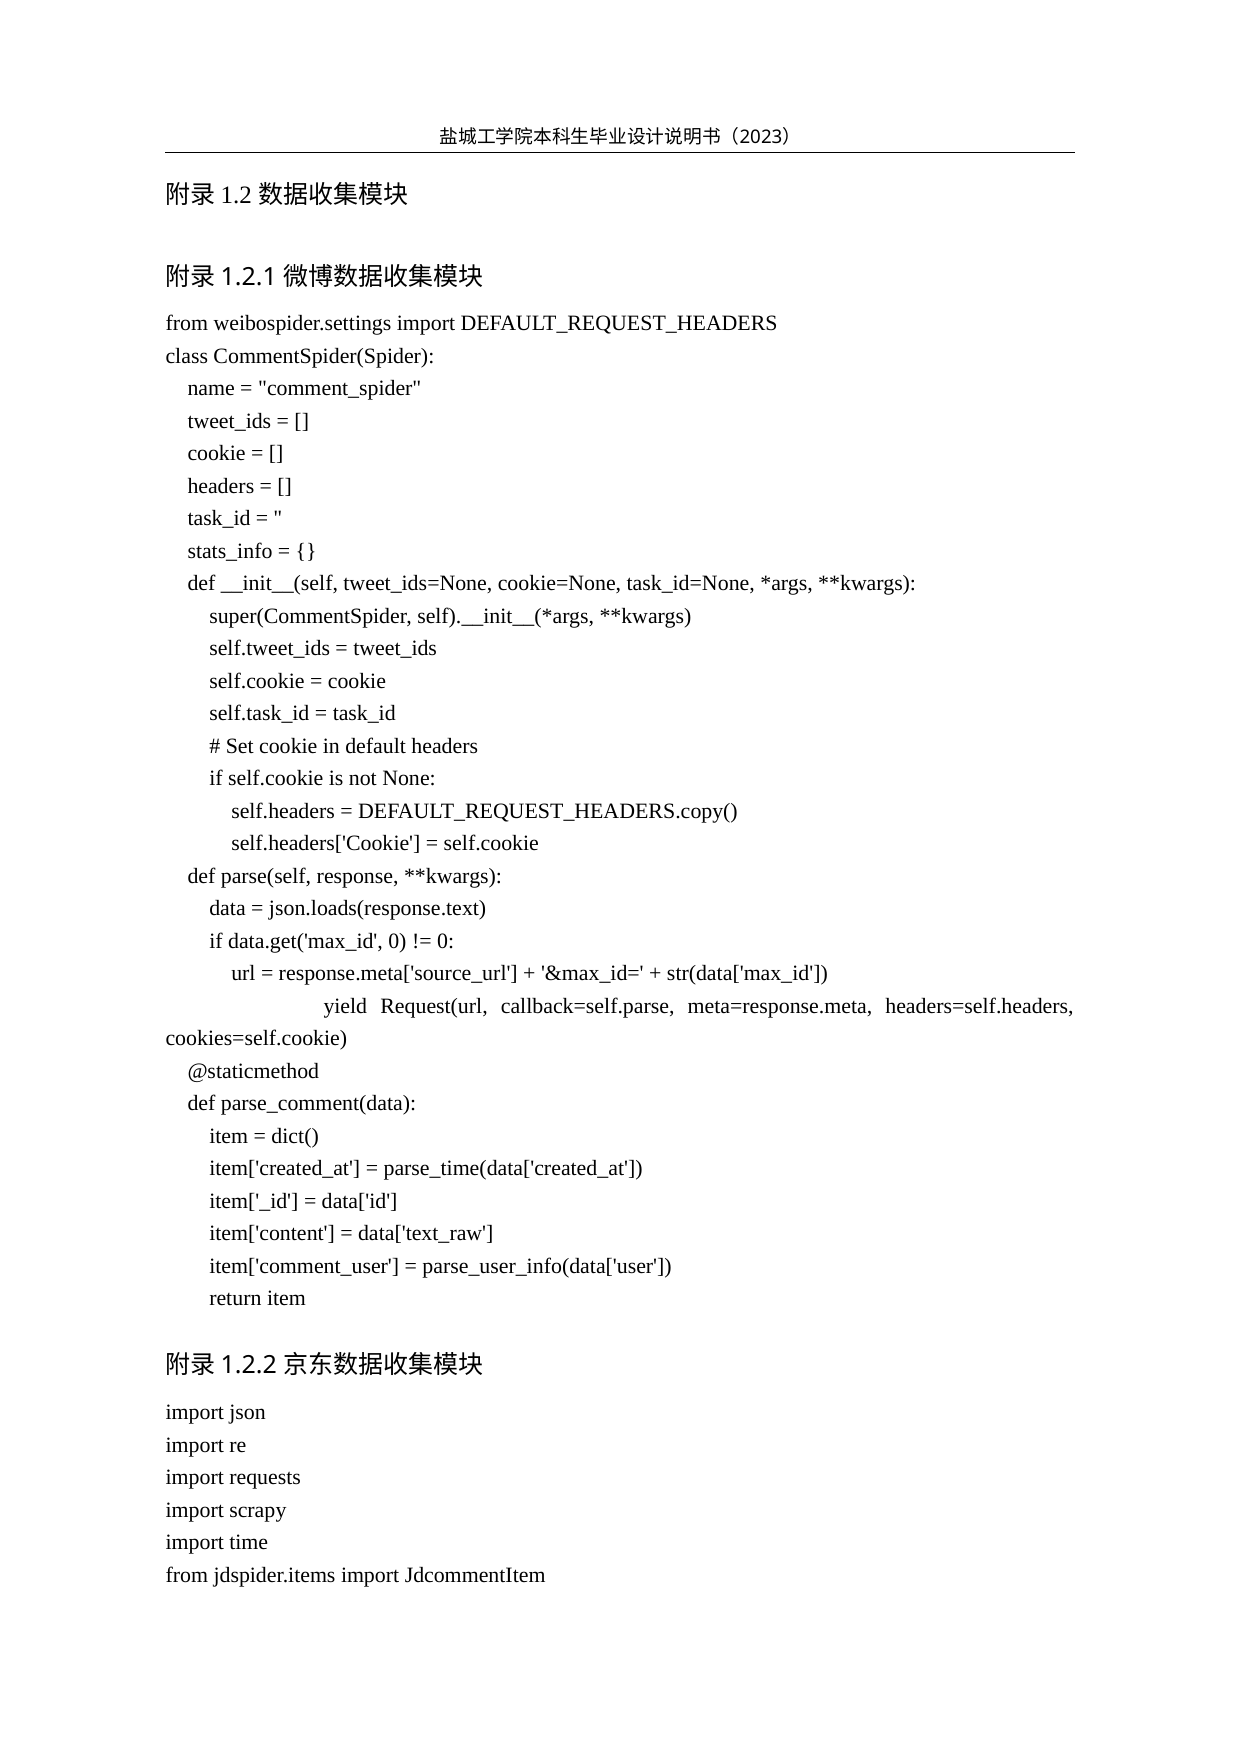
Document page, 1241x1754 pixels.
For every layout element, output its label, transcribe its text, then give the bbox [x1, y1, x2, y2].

text self.cookie = cookie [165, 664, 1075, 697]
text class CommentSpider(Spider): [165, 339, 1075, 372]
text def parse(self, response, **kwargs): [165, 859, 1075, 892]
text super(CommentSpider, self).__init__(*args, **kwargs) [165, 599, 1075, 632]
text item['_id'] = data['id'] [165, 1184, 1075, 1217]
text if self.cookie is not None: [165, 762, 1075, 794]
subtitle 附录1.2.2 京东数据收集模块 [165, 1330, 1075, 1395]
text def __init__(self, tweet_ids=None, cookie=None, task_id=None, *args, **kwargs): [165, 567, 1075, 599]
text return item [165, 1282, 1075, 1314]
text cookie = [] [165, 437, 1075, 469]
text from weibospider.settings import DEFAULT_REQUEST_HEADERS [165, 307, 1075, 339]
text from jdspider.items import JdcommentItem [165, 1558, 1075, 1590]
text if data.get('max_id', 0) != 0: [165, 924, 1075, 957]
text task_id = '' [165, 502, 1075, 534]
text self.tweet_ids = tweet_ids [165, 632, 1075, 664]
text self.headers = DEFAULT_REQUEST_HEADERS.copy() [165, 794, 1075, 827]
text item['content'] = data['text_raw'] [165, 1217, 1075, 1249]
text yield Request(url, callback=self.parse, meta=response.meta, headers=self.headers, cookies=self.cookie) [165, 989, 1075, 1054]
text import requests [165, 1460, 1075, 1493]
text item = dict() [165, 1119, 1075, 1152]
text import re [165, 1428, 1075, 1460]
text stats_info = {} [165, 534, 1075, 567]
text # Set cookie in default headers [165, 729, 1075, 762]
text name = "comment_spider" [165, 372, 1075, 404]
text url = response.meta['source_url'] + '&max_id=' + str(data['max_id']) [165, 957, 1075, 989]
text data = json.loads(response.text) [165, 892, 1075, 924]
text item['comment_user'] = parse_user_info(data['user']) [165, 1249, 1075, 1282]
text self.headers['Cookie'] = self.cookie [165, 827, 1075, 859]
text tweet_ids = [] [165, 404, 1075, 437]
subtitle 附录1.2 数据收集模块 [165, 160, 1075, 225]
text item['created_at'] = parse_time(data['created_at']) [165, 1152, 1075, 1184]
text def parse_comment(data): [165, 1087, 1075, 1119]
text import json [165, 1395, 1075, 1428]
text import time [165, 1525, 1075, 1558]
text headers = [] [165, 469, 1075, 502]
text import scrapy [165, 1493, 1075, 1525]
text self.task_id = task_id [165, 697, 1075, 729]
subtitle 附录1.2.1 微博数据收集模块 [165, 242, 1075, 307]
text @staticmethod [165, 1054, 1075, 1087]
